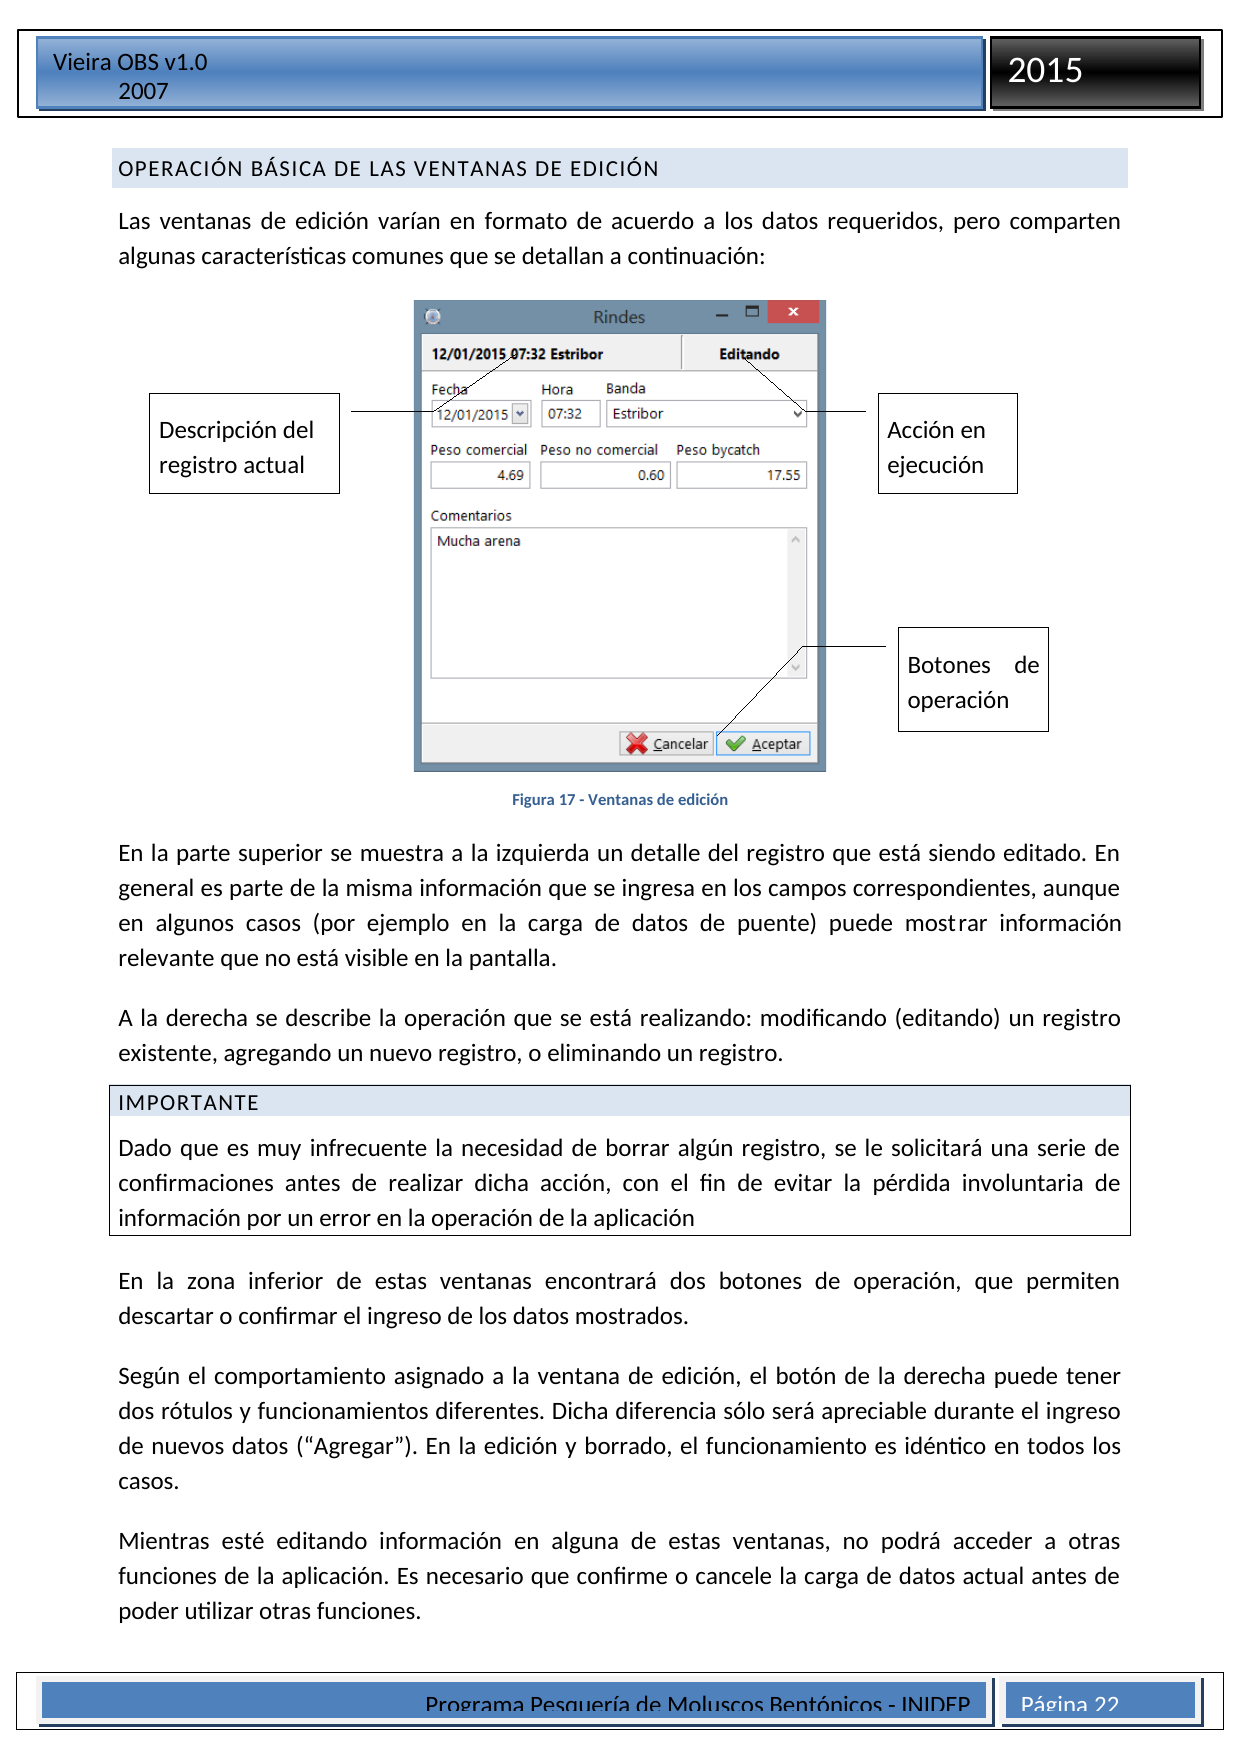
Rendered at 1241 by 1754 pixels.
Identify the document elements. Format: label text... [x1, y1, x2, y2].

text A la derecha se describe la operación que se está realizando: modificando (editando) un registro existente, agregando un nuevo registro, o eliminando un registro. [118, 1002, 1122, 1068]
subtitle Operación básica de las ventanas de edición [118, 154, 1122, 182]
text Dado que es muy infrecuente la necesidad de borrar algún registro, se le solicitará una serie de confirmaciones antes de realizar dicha acción, con el fin de evitar la pérdida involuntaria de información por un error en la operación de la aplicación [110, 1129, 1130, 1235]
text Las ventanas de edición varían en formato de acuerdo a los datos requeridos, pero comparten algunas características comunes que se detallan a continuación: [118, 205, 1122, 270]
picture [413, 300, 827, 772]
text En la parte superior se muestra a la izquierda un detalle del registro que está siendo editado. En general es parte de la misma información que se ingresa en los campos correspondientes, aunque en algunos casos (por ejemplo en la carga de datos de puente) puede mostrar información relevante que no está visible en la pantalla. [118, 837, 1122, 973]
text Según el comportamiento asignado a la ventana de edición, el botón de la derecha puede tener dos rótulos y funcionamientos diferentes. Dicha diferencia sólo será apreciable durante el ingreso de nuevos datos (“Agregar”). En la edición y borrado, el funcionamiento es idéntico en todos los casos. [118, 1361, 1122, 1496]
text Importante [110, 1086, 1130, 1116]
text Mientras esté editando información en alguna de estas ventanas, no podrá acceder a otras funciones de la aplicación. Es necesario que confirme o cancele la carga de datos actual antes de poder utilizar otras funciones. [118, 1526, 1122, 1626]
text En la zona inferior de estas ventanas encontrará dos botones de operación, que permiten descartar o confirmar el ingreso de los datos mostrados. [118, 1266, 1122, 1331]
